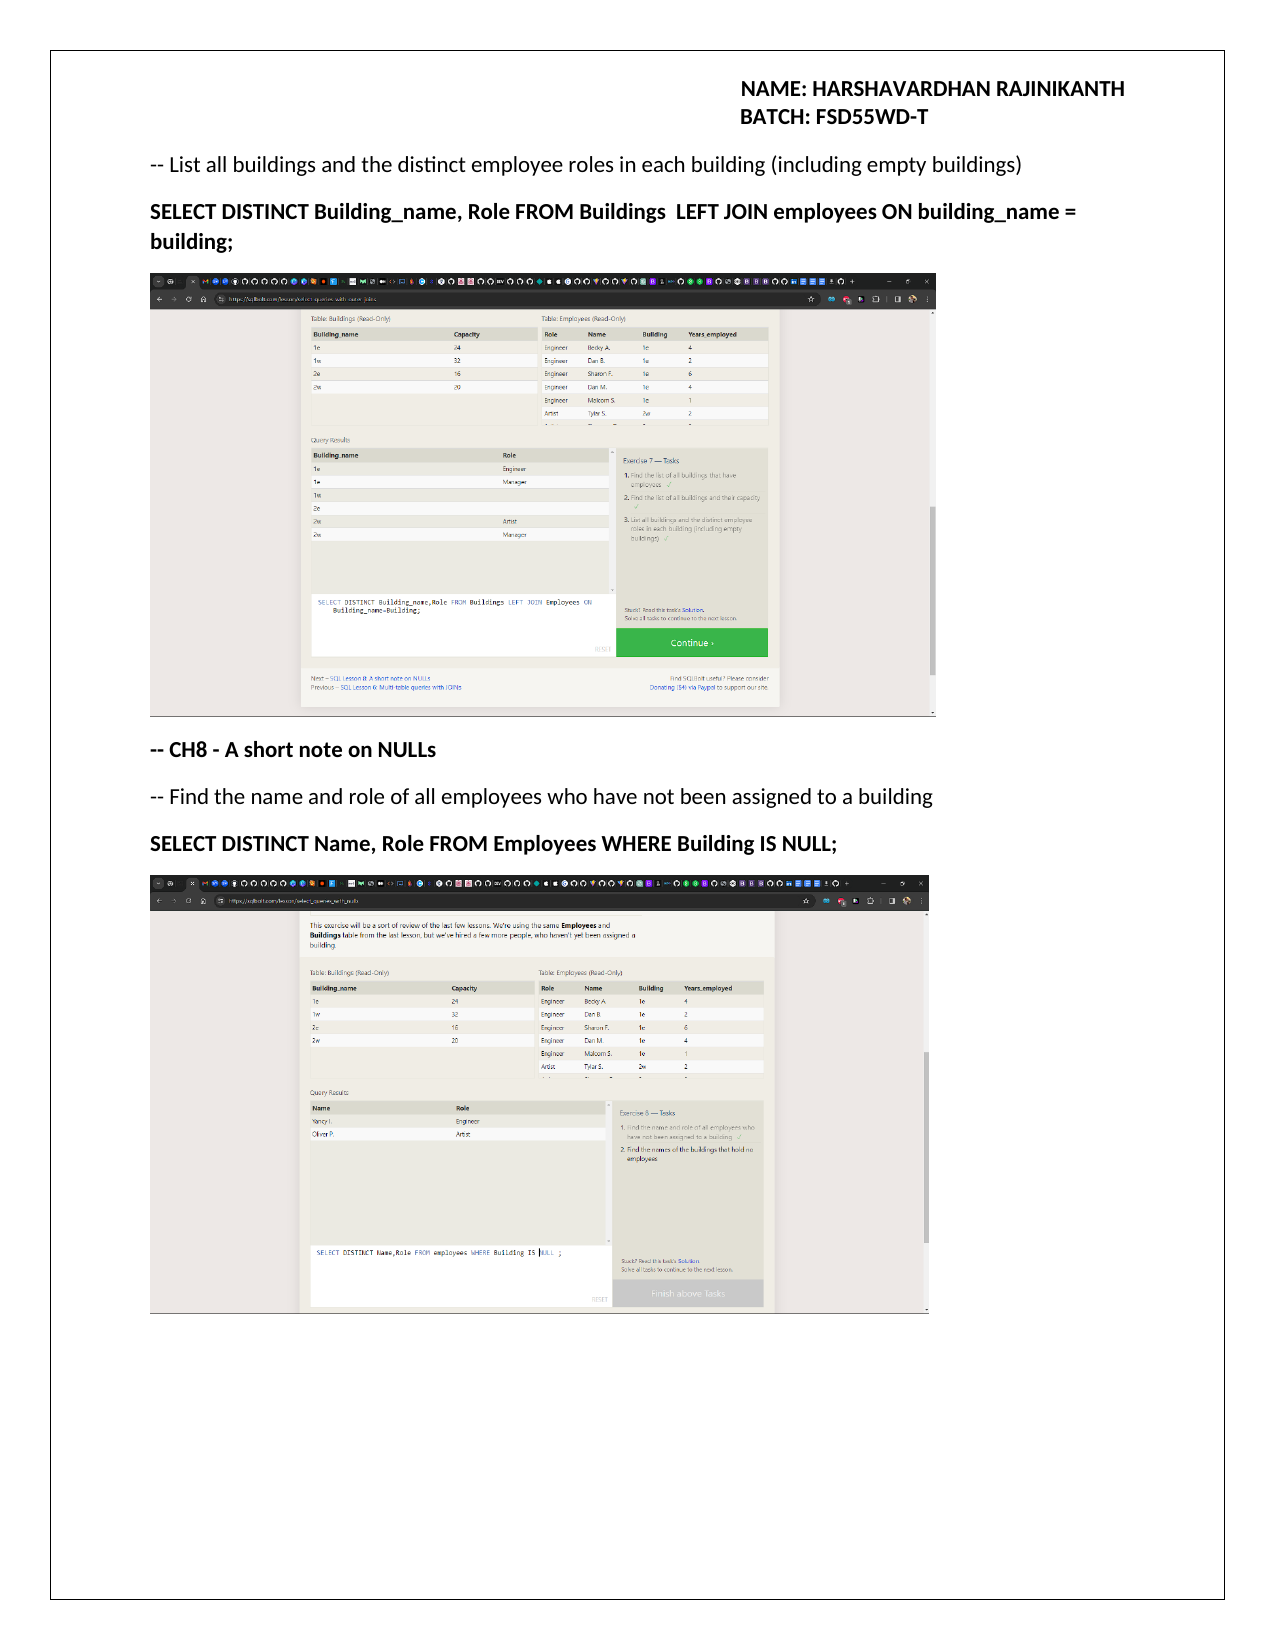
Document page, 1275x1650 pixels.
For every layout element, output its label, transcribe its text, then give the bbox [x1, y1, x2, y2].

text SELECT DISTINCT Name, Role FROM Employees WHERE Building IS NULL; [150, 829, 1125, 857]
picture [150, 273, 936, 717]
picture [150, 875, 929, 1314]
text -- Find the name and role of all employees who have not been assigned to a building [150, 782, 1125, 810]
text SELECT DISTINCT Building_name, Role FROM Buildings LEFT JOIN employees ON building_name = building; [150, 197, 1125, 255]
text -- List all buildings and the distinct employee roles in each building (including empty buildings) [150, 150, 1125, 178]
text -- CH8 - A short note on NULLs [150, 735, 1125, 763]
